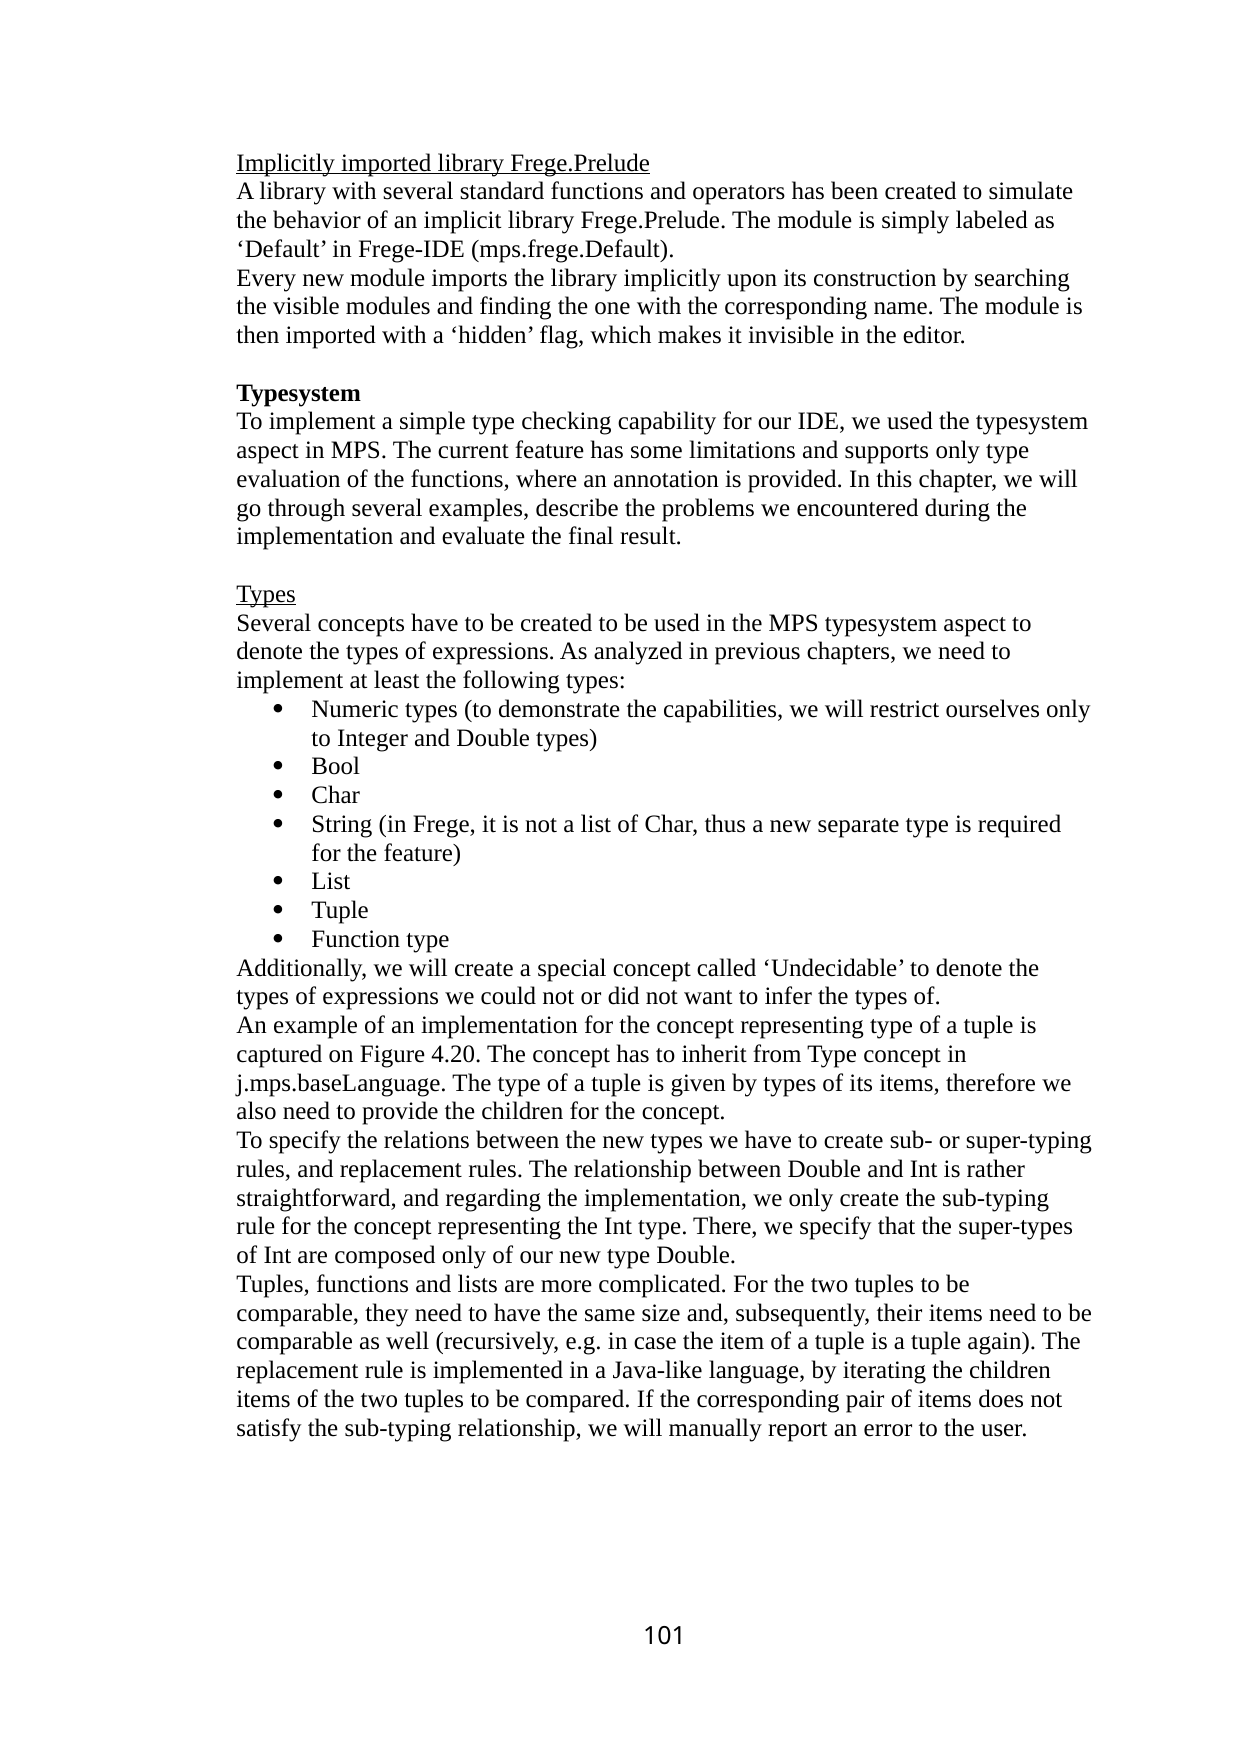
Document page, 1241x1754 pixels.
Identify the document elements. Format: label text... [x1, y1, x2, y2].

text To implement a simple type checking capability for our IDE, we used the typesystem aspect in MPS. The current feature has some limitations and supports only type evaluation of the functions, where an annotation is provided. In this chapter, we will go through several examples, describe the problems we encountered during the implementation and evaluate the final result. [236, 406, 1092, 550]
text A library with several standard functions and operators has been created to simulate the behavior of an implicit library Frege.Prelude. The module is simply labeled as ‘Default’ in Frege-IDE (mps.frege.Default). [236, 176, 1092, 263]
list Tuple [274, 895, 1092, 924]
text Typesystem [236, 378, 1092, 406]
list Char [274, 780, 1092, 809]
text Tuples, functions and lists are more complicated. For the two tuples to be comparable, they need to have the same size and, subsequently, their items need to be comparable as well (recursively, e.g. in case the item of a tuple is a tuple again). The replacement rule is implemented in a Java-like language, by iterating the children items of the two tuples to be compared. If the corresponding pair of items does not satisfy the sub-typing relationship, we will manually report an error to the user. [236, 1269, 1092, 1441]
list String (in Frege, it is not a list of Char, thus a new separate type is required for the feature) [274, 809, 1092, 866]
list Bool [274, 751, 1092, 780]
text Types [236, 579, 1092, 608]
text Additionally, we will create a special concept called ‘Undecidable’ to denote the types of expressions we could not or did not want to infer the types of. [236, 953, 1092, 1010]
text Implicitly imported library Frege.Prelude [236, 148, 1092, 176]
text Several concepts have to be created to be used in the MPS typesystem aspect to denote the types of expressions. As analyzed in previous chapters, we need to implement at least the following types: [236, 608, 1092, 694]
list Numeric types (to demonstrate the capabilities, we will restrict ourselves only to Integer and Double types) [274, 694, 1092, 751]
text An example of an implementation for the concept representing type of a tuple is captured on Figure 4.20. The concept has to inherit from Type concept in j.mps.baseLanguage. The type of a tuple is given by types of its items, therefore we also need to provide the children for the concept. [236, 1010, 1092, 1125]
text Every new module imports the library implicitly upon its construction by searching the visible modules and finding the one with the corresponding name. The module is then imported with a ‘hidden’ flag, which makes it invisible in the editor. [236, 263, 1092, 349]
list Function type [274, 924, 1092, 953]
text To specify the relations between the new types we have to create sub- or super-typing rules, and replacement rules. The relationship between Double and Int is rather straightforward, and regarding the implementation, we only create the sub-typing rule for the concept representing the Int type. There, we specify that the super-types of Int are composed only of our new type Double. [236, 1125, 1092, 1269]
list List [274, 866, 1092, 895]
